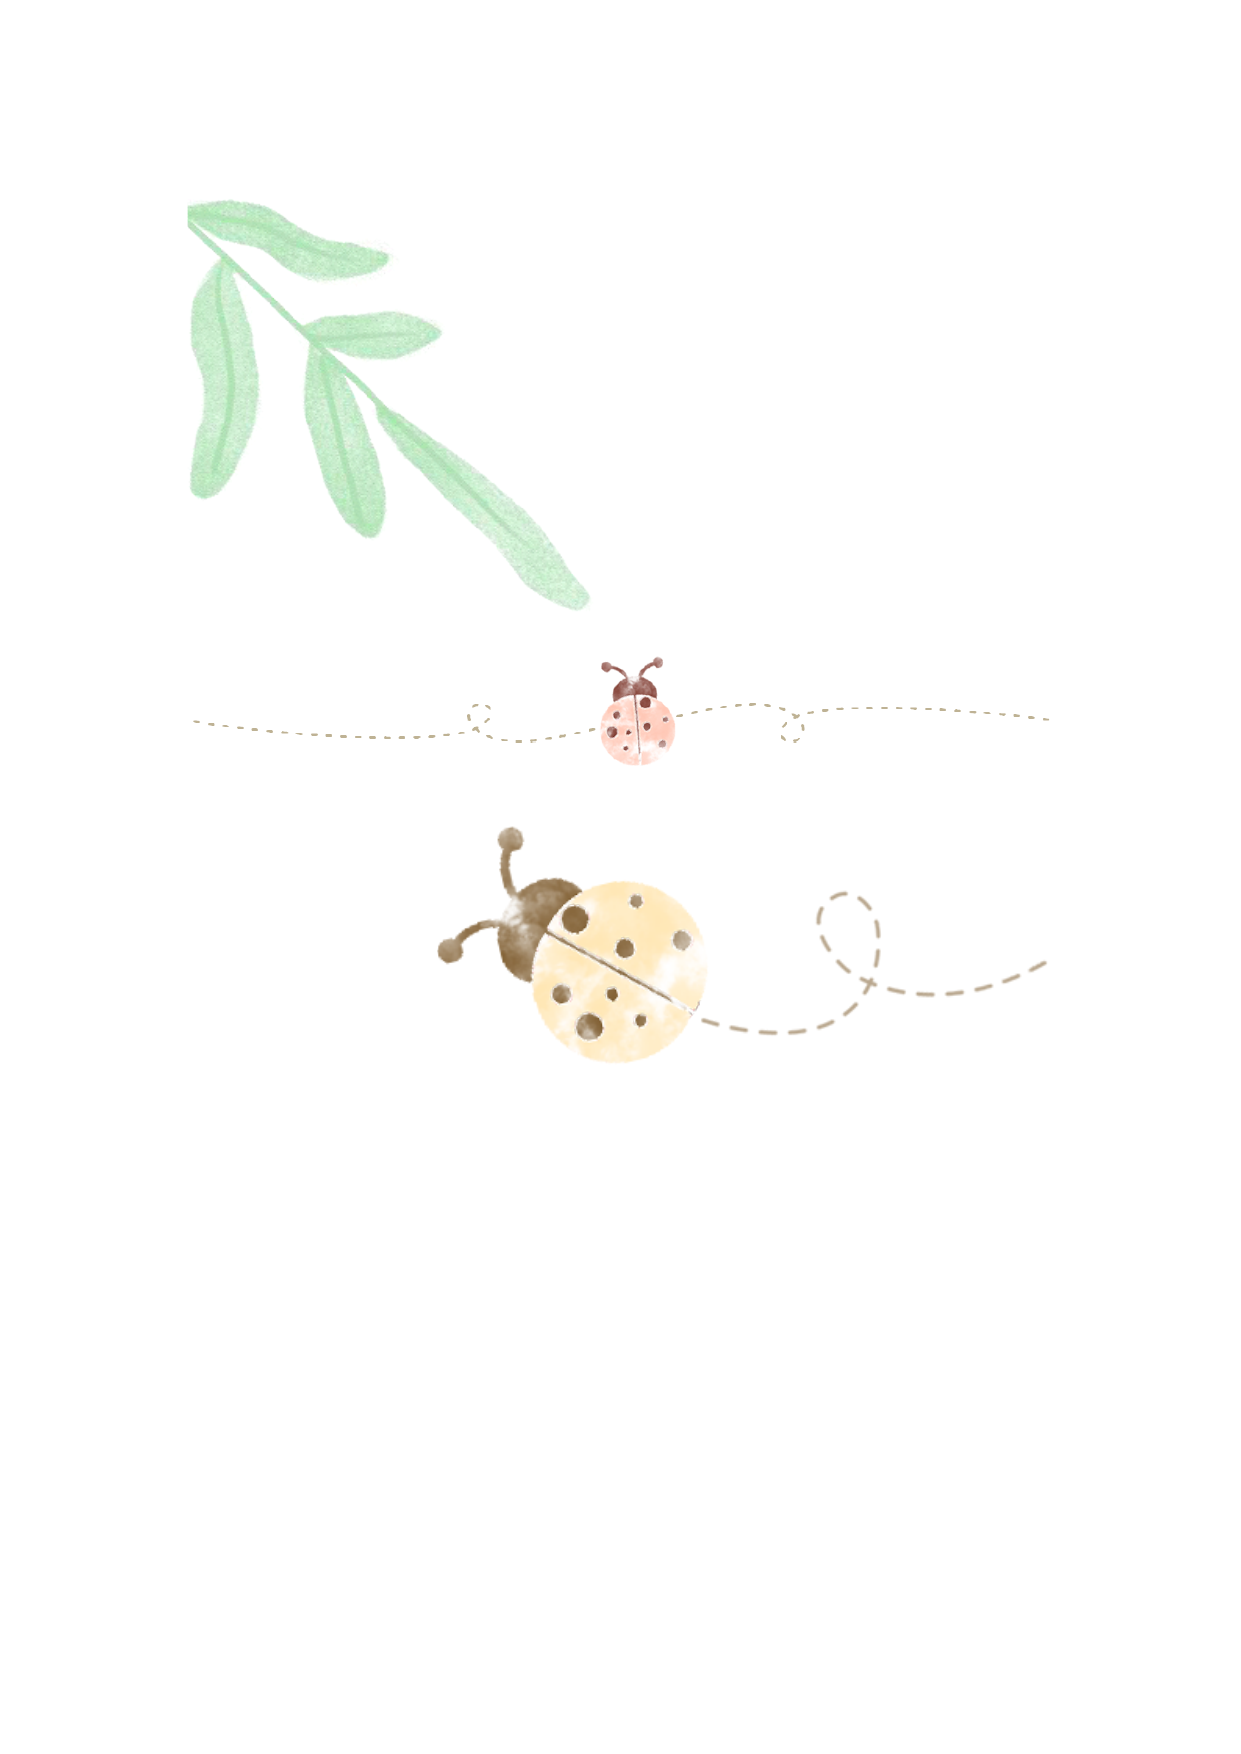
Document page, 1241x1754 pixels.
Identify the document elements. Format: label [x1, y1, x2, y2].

picture [190, 656, 1050, 772]
picture [187, 150, 719, 643]
picture [437, 825, 1053, 1065]
